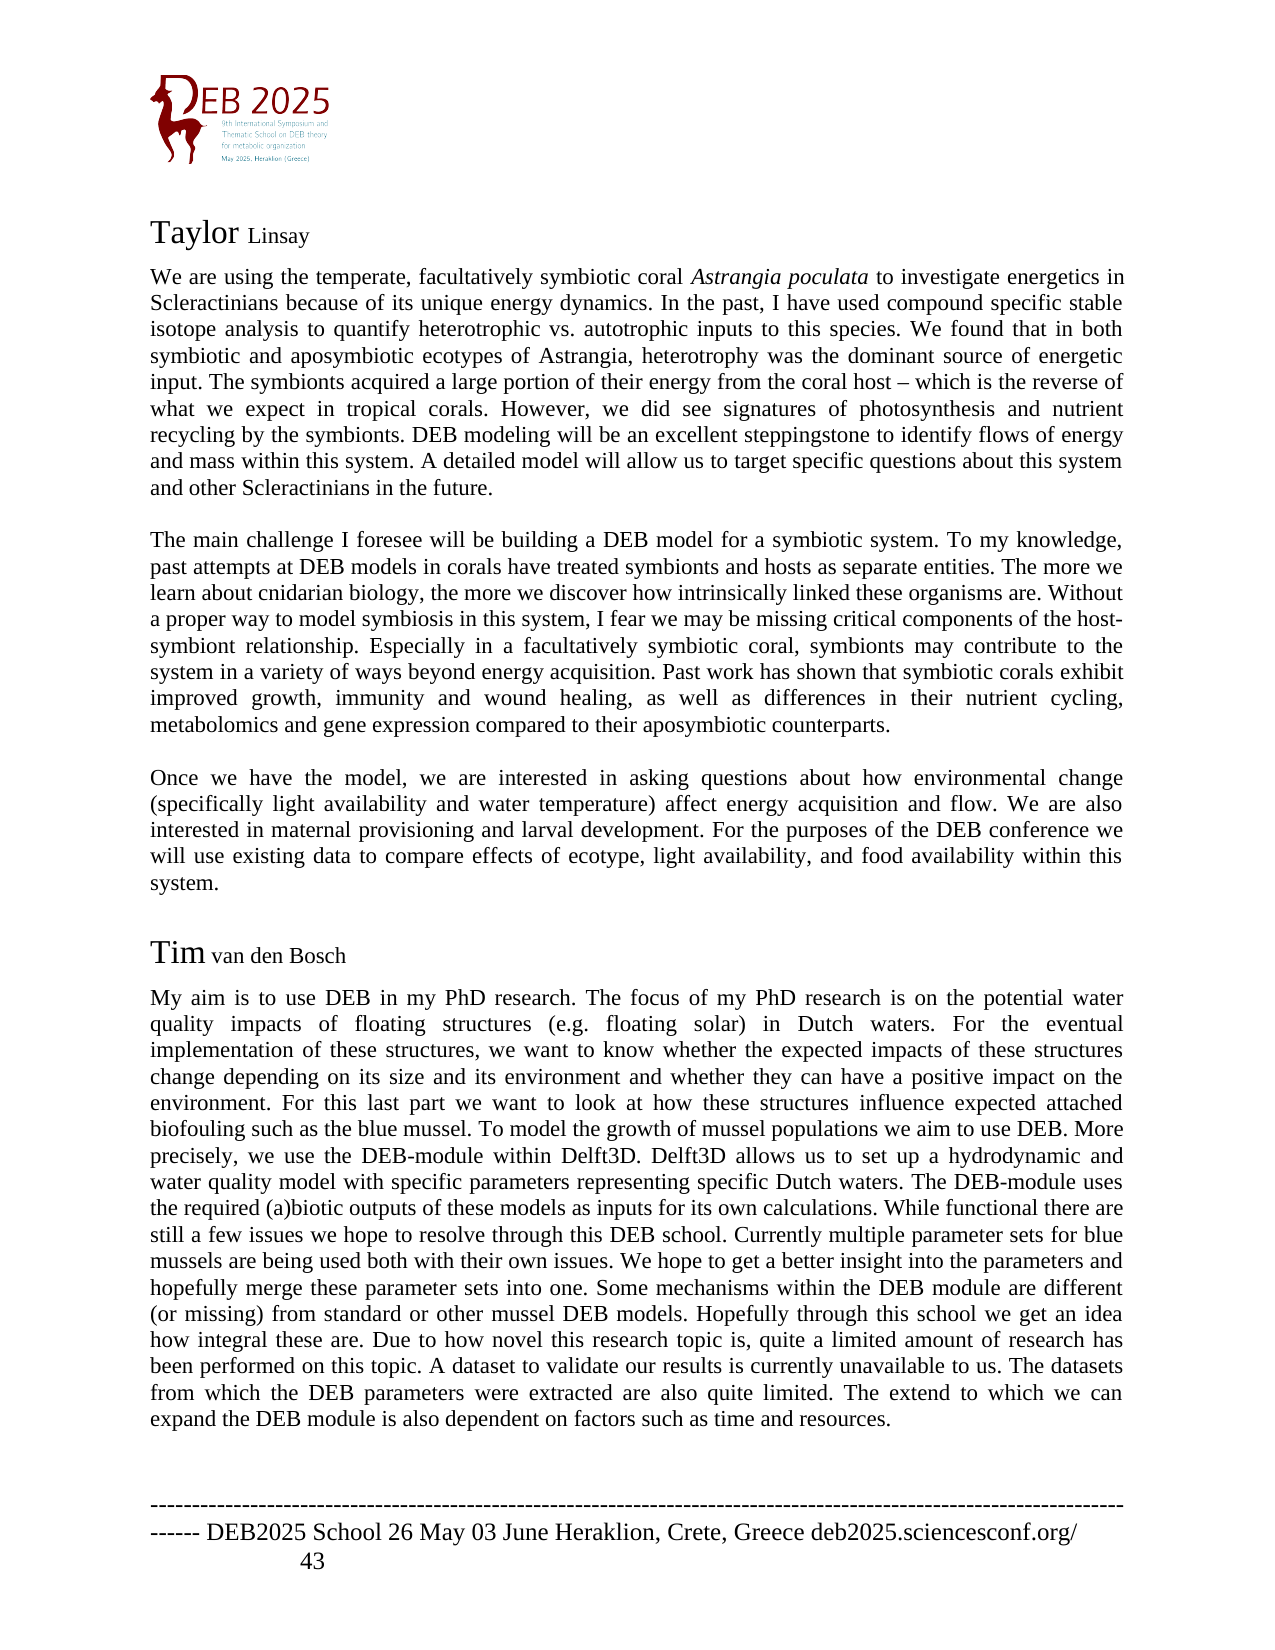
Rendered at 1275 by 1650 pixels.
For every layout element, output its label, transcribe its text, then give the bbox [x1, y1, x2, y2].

text We are using the temperate, facultatively symbiotic coral Astrangia poculata to investigate energetics in Scleractinians because of its unique energy dynamics. In the past, I have used compound specific stable isotope analysis to quantify heterotrophic vs. autotrophic inputs to this species. We found that in both symbiotic and aposymbiotic ecotypes of Astrangia, heterotrophy was the dominant source of energetic input. The symbionts acquired a large portion of their energy from the coral host – which is the reverse of what we expect in tropical corals. However, we did see signatures of photosynthesis and nutrient recycling by the symbionts. DEB modeling will be an excellent steppingstone to identify flows of energy and mass within this system. A detailed model will allow us to target specific questions about this system and other Scleractinians in the future. [150, 263, 1125, 500]
text The main challenge I foresee will be building a DEB model for a symbiotic system. To my knowledge, past attempts at DEB models in corals have treated symbionts and hosts as separate entities. The more we learn about cnidarian biology, the more we discover how intrinsically linked these organisms are. Without a proper way to model symbiosis in this system, I fear we may be missing critical components of the host-symbiont relationship. Especially in a facultatively symbiotic coral, symbionts may contribute to the system in a variety of ways beyond energy acquisition. Past work has shown that symbiotic corals exhibit improved growth, immunity and wound healing, as well as differences in their nutrient cycling, metabolomics and gene expression compared to their aposymbiotic counterparts. [150, 526, 1125, 737]
text Once we have the model, we are interested in asking questions about how environmental change (specifically light availability and water temperature) affect energy acquisition and flow. We are also interested in maternal provisioning and larval development. For the purposes of the DEB conference we will use existing data to compare effects of ecotype, light availability, and food availability within this system. [150, 763, 1125, 895]
subtitle Tim van den Bosch [150, 933, 1125, 971]
text My aim is to use DEB in my PhD research. The focus of my PhD research is on the potential water quality impacts of floating structures (e.g. floating solar) in Dutch waters. For the eventual implementation of these structures, we want to know whether the expected impacts of these structures change depending on its size and its environment and whether they can have a positive impact on the environment. For this last part we want to look at how these structures influence expected attached biofouling such as the blue mussel. To model the growth of mussel populations we aim to use DEB. More precisely, we use the DEB-module within Delft3D. Delft3D allows us to set up a hydrodynamic and water quality model with specific parameters representing specific Dutch waters. The DEB-module uses the required (a)biotic outputs of these models as inputs for its own calculations. While functional there are still a few issues we hope to resolve through this DEB school. Currently multiple parameter sets for blue mussels are being used both with their own issues. We hope to get a better insight into the parameters and hopefully merge these parameter sets into one. Some mechanisms within the DEB module are different (or missing) from standard or other mussel DEB models. Hopefully through this school we get an idea how integral these are. Due to how novel this research topic is, quite a limited amount of research has been performed on this topic. A dataset to validate our results is currently unavailable to us. The datasets from which the DEB parameters were extracted are also quite limited. The extend to which we can expand the DEB module is also dependent on factors such as time and resources. [150, 984, 1125, 1432]
subtitle Taylor Linsay [150, 212, 1125, 250]
picture [150, 75, 329, 164]
